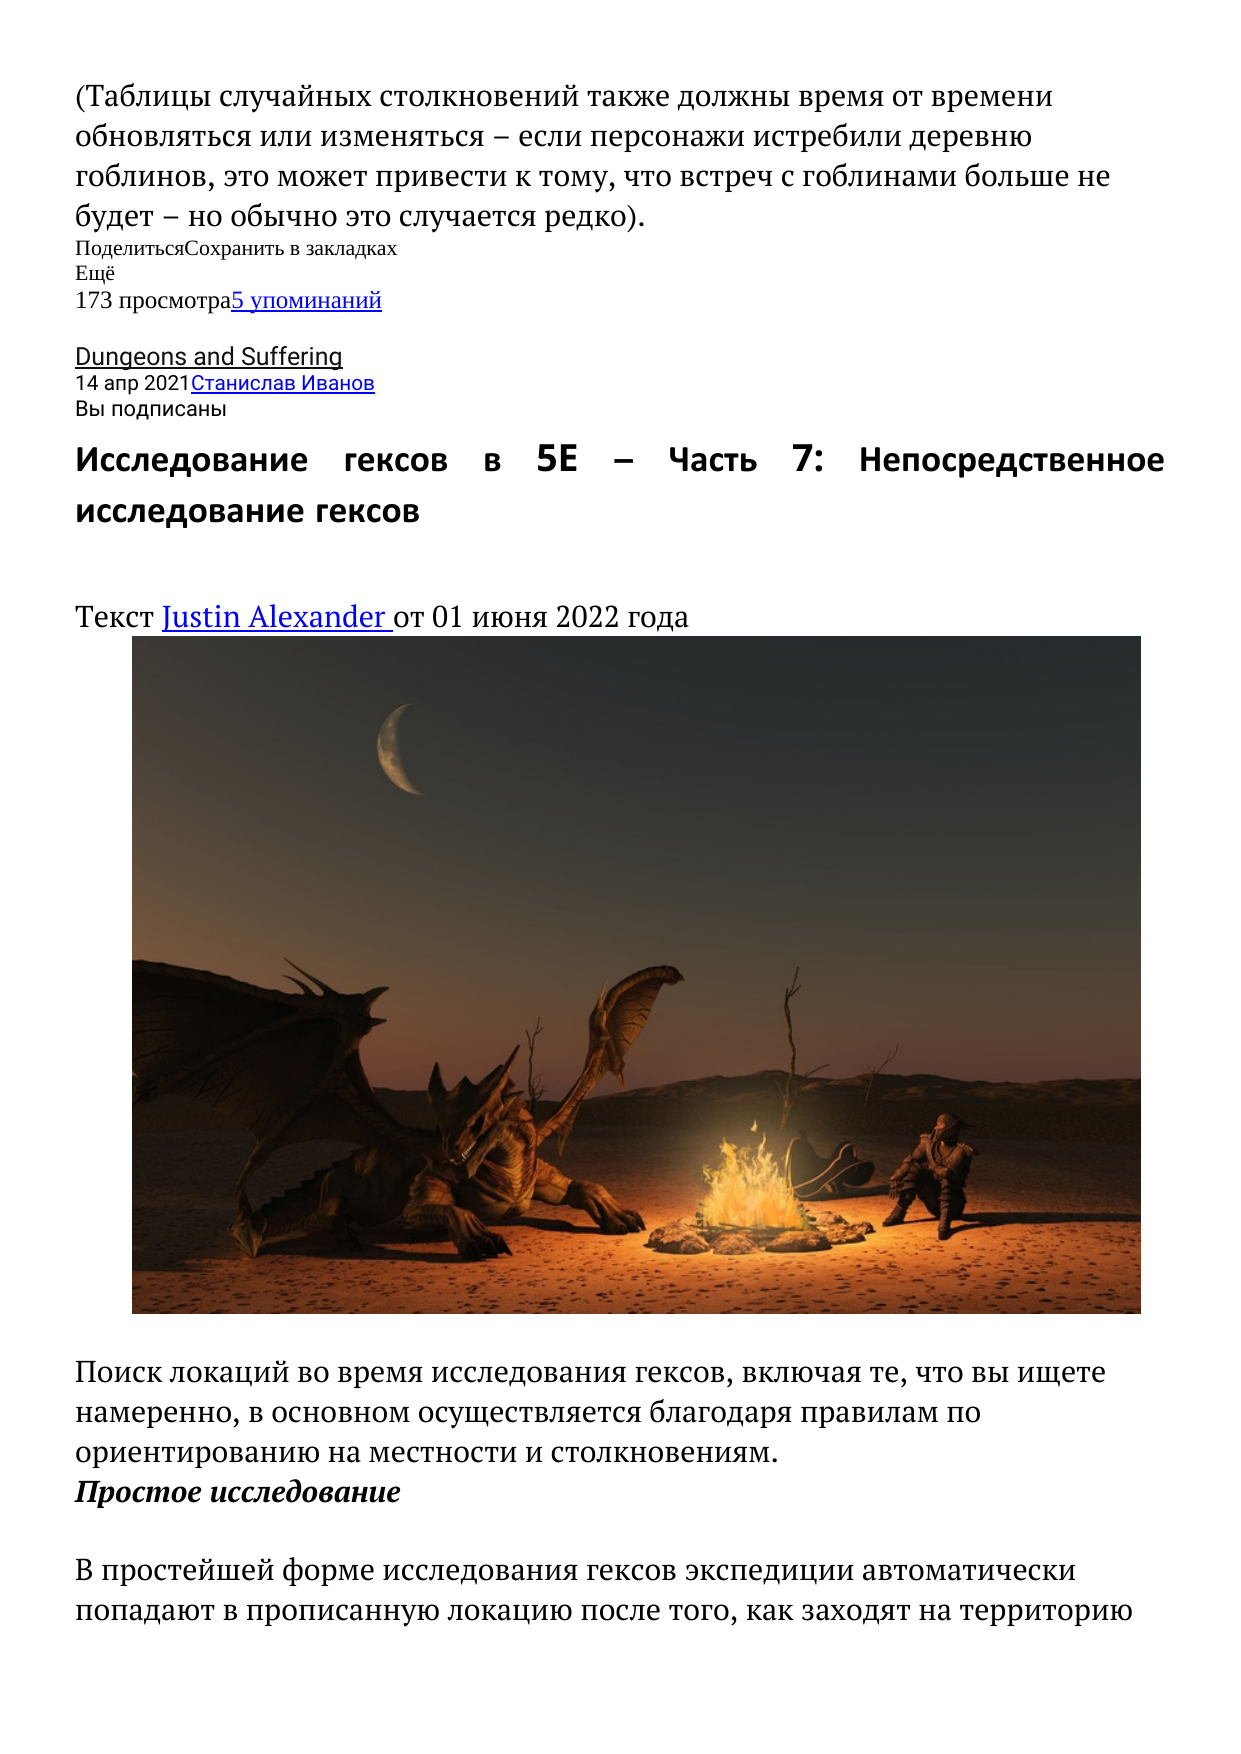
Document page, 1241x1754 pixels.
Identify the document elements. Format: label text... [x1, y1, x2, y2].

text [75, 1548, 1165, 1628]
picture [132, 636, 1141, 1314]
text 173 просмотра5 упоминаний [75, 285, 1165, 314]
text Dungeons and Suffering [75, 342, 1165, 371]
subtitle Исследование гексов в 5E – Часть 7: Непосредственное исследование гексов [75, 431, 1165, 533]
text Вы подписаны [75, 396, 1165, 421]
text Поиск локаций во время исследования гексов, включая те, что вы ищете намеренно, в основном осуществляется благодаря правилам по ориентированию на местности и столкновениям. [75, 1351, 1165, 1471]
text Простое исследование [75, 1471, 1165, 1511]
text Текст Justin Alexander от 01 июня 2022 года [75, 596, 1165, 636]
text (Таблицы случайных столкновений также должны время от времени обновляться или изменяться – если персонажи истребили деревню гоблинов, это может привести к тому, что встреч с гоблинами больше не будет – но обычно это случается редко). [75, 75, 1165, 235]
text 14 апр 2021Станислав Иванов [75, 371, 1165, 396]
text Ещё [75, 260, 1165, 285]
text ПоделитьсяСохранить в закладках [75, 235, 1165, 260]
